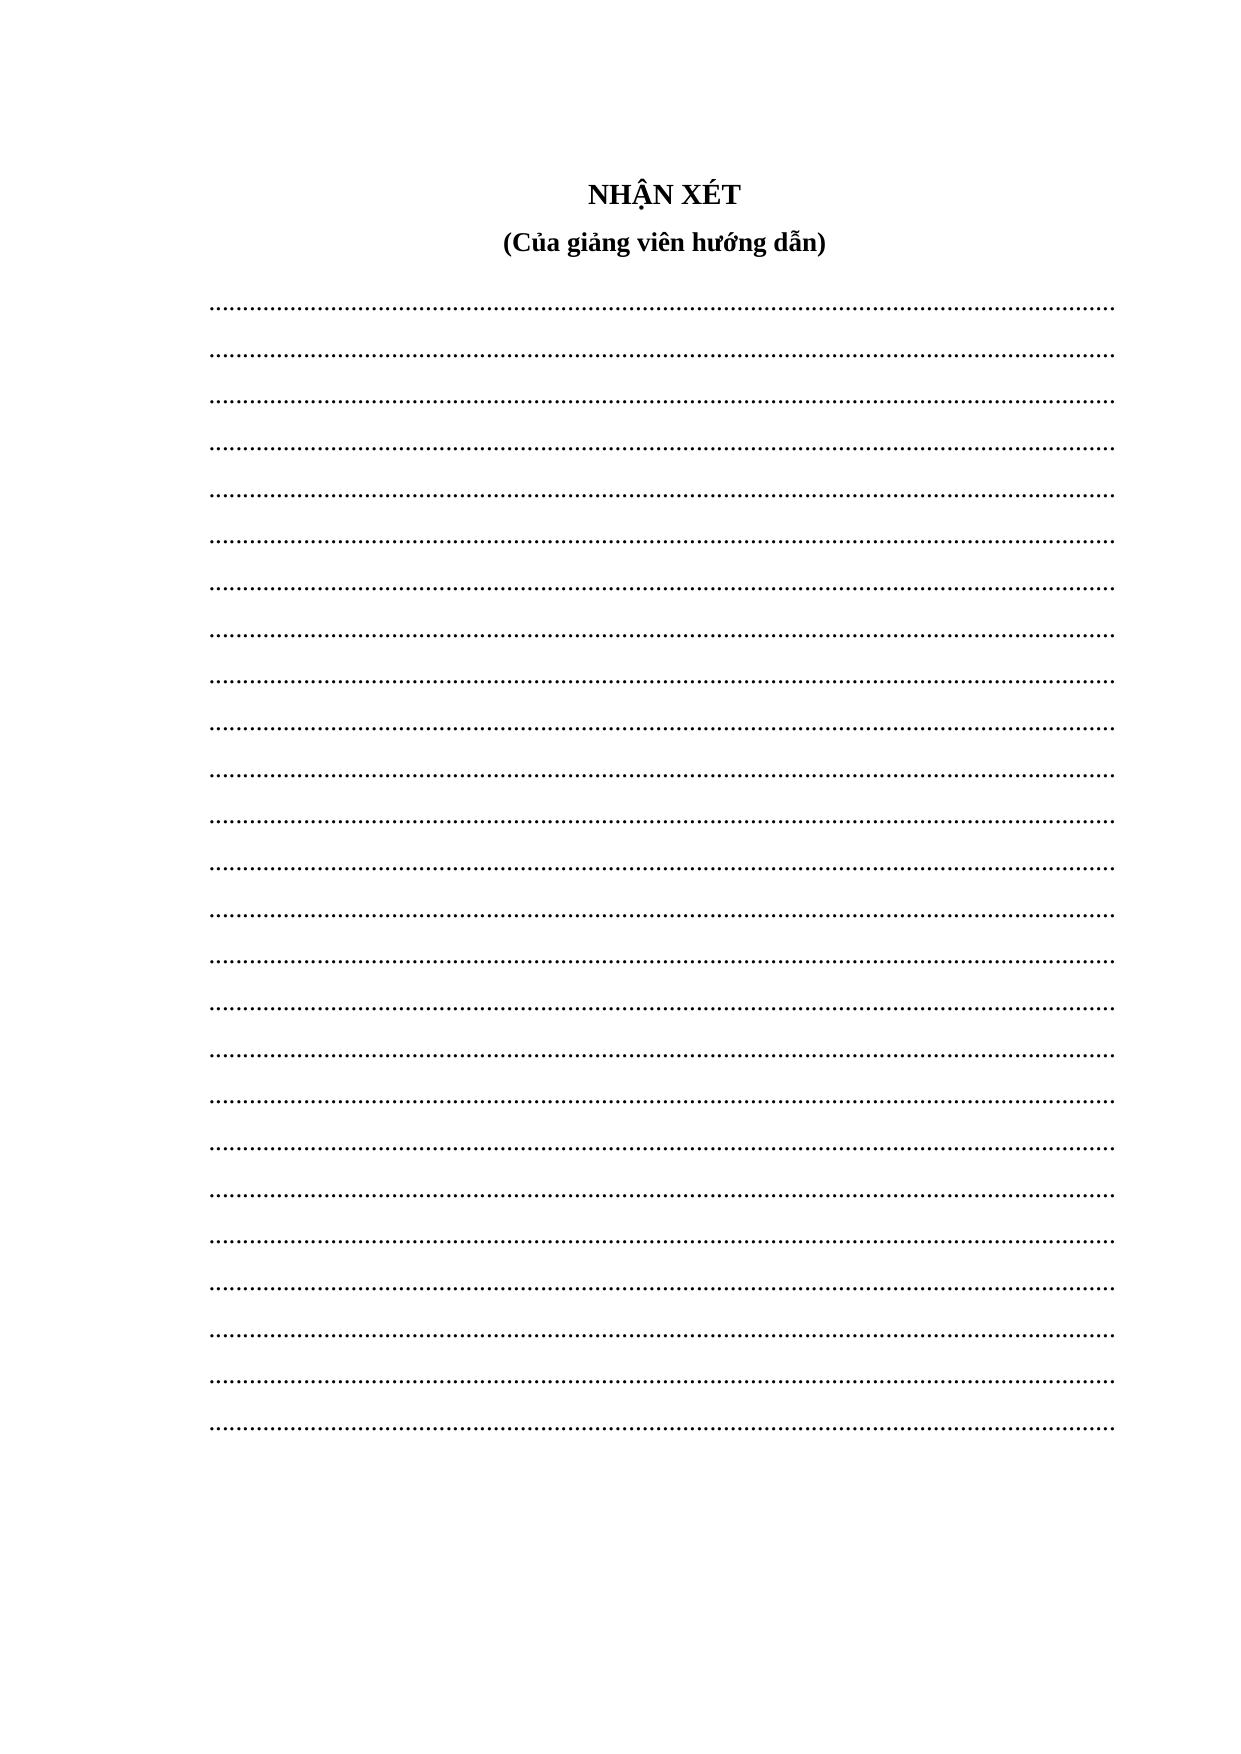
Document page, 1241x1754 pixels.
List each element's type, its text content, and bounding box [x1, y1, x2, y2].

title Nhận xét (Của giảng viên hướng dẫn) [208, 177, 1120, 257]
